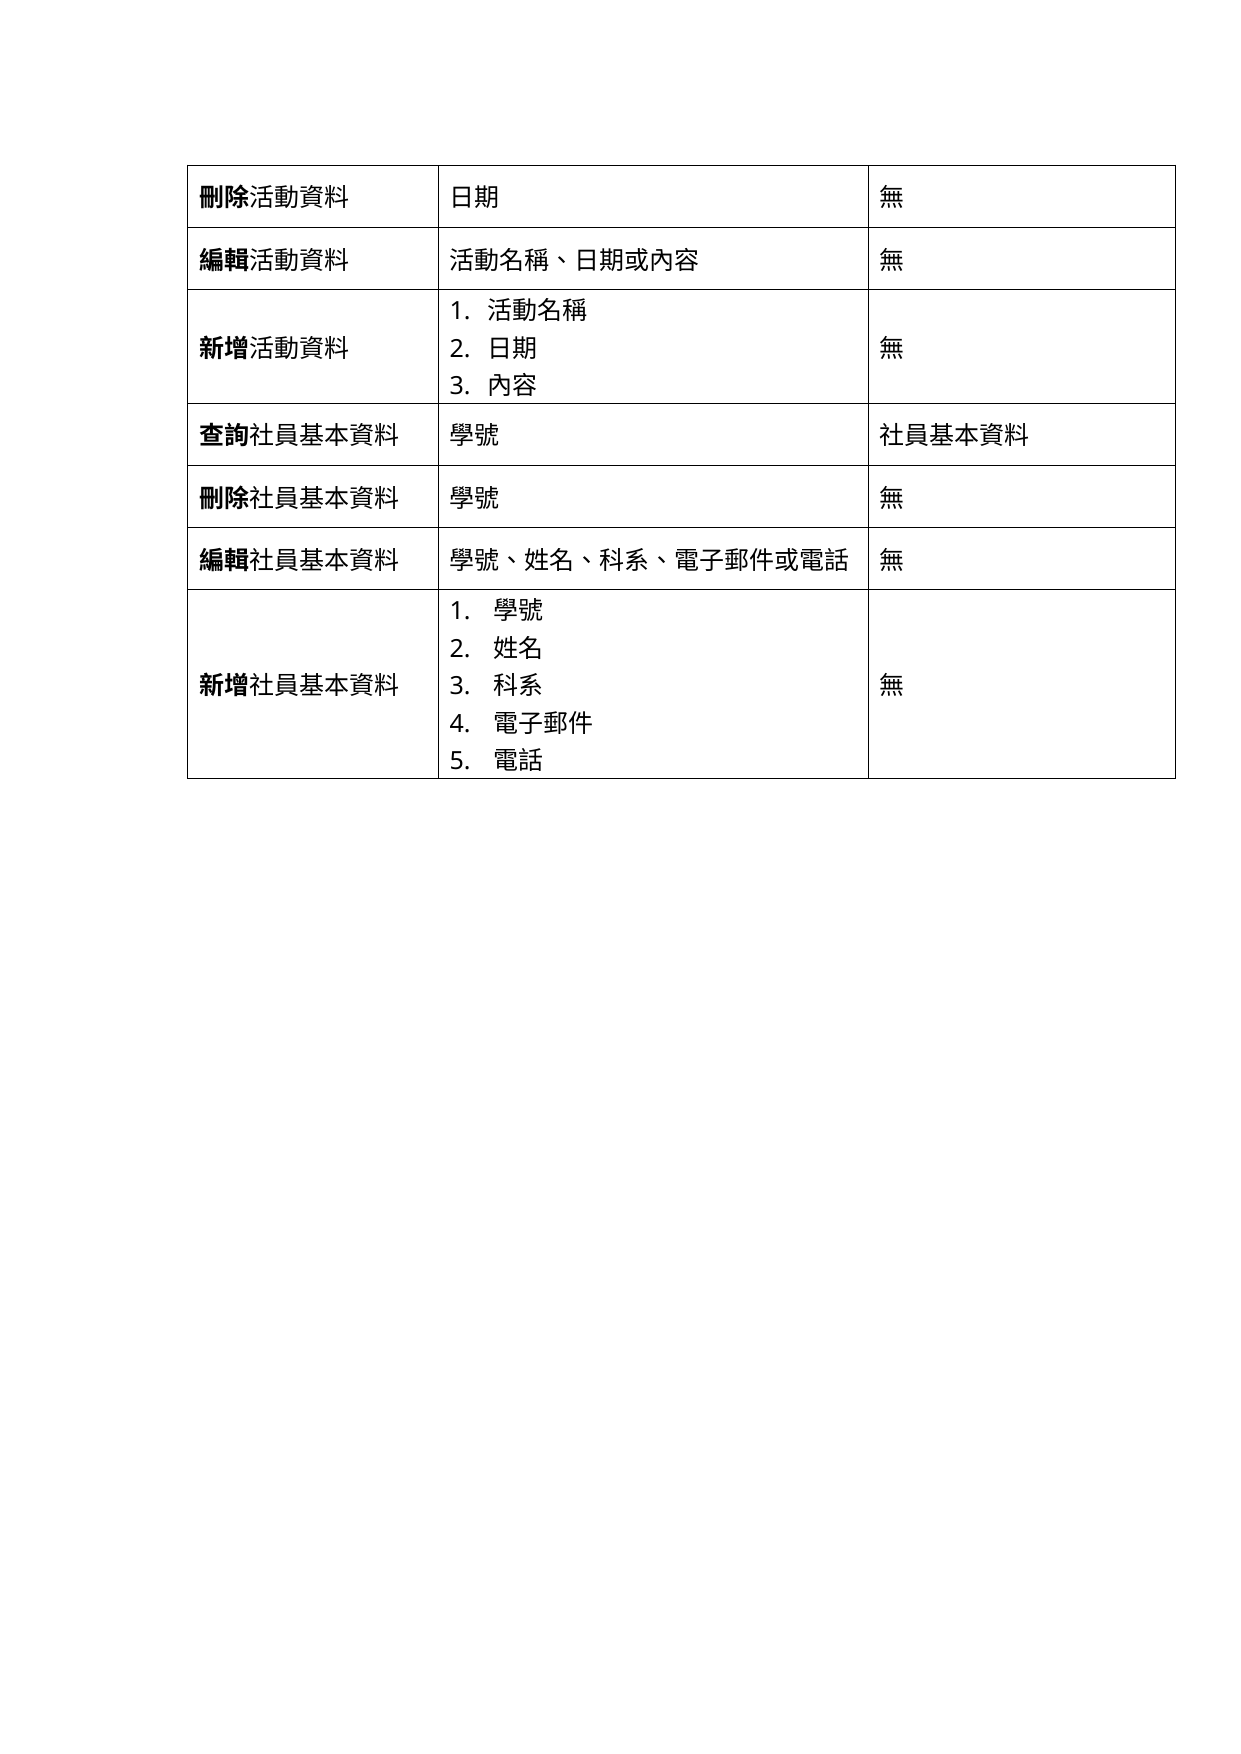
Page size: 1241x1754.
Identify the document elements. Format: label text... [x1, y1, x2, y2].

table_cell 活動名稱、日期或內容 [439, 228, 868, 289]
table_cell 學號 [439, 404, 868, 464]
table_cell 無 [869, 166, 1175, 227]
table_cell 社員基本資料 [869, 404, 1175, 464]
table_cell 編輯社員基本資料 [188, 528, 438, 589]
table_cell 日期 [439, 166, 868, 227]
table_cell 無 [869, 228, 1175, 289]
table_cell 學號 [439, 466, 868, 527]
table_cell 刪除活動資料 [188, 166, 438, 227]
table_cell 無 [869, 466, 1175, 527]
table_cell 新增活動資料 [188, 290, 438, 402]
table_cell 無 [869, 590, 1175, 777]
table_cell 學號、姓名、科系、電子郵件或電話 [439, 528, 868, 589]
table_cell 學號 姓名 科系 電子郵件 電話 [439, 590, 868, 777]
table_cell 查詢社員基本資料 [188, 404, 438, 464]
table_cell 刪除社員基本資料 [188, 466, 438, 527]
table_cell 活動名稱 日期 內容 [439, 290, 868, 402]
table_cell 編輯活動資料 [188, 228, 438, 289]
table_cell 新增社員基本資料 [188, 590, 438, 777]
table_cell 無 [869, 528, 1175, 589]
table_cell 無 [869, 290, 1175, 402]
